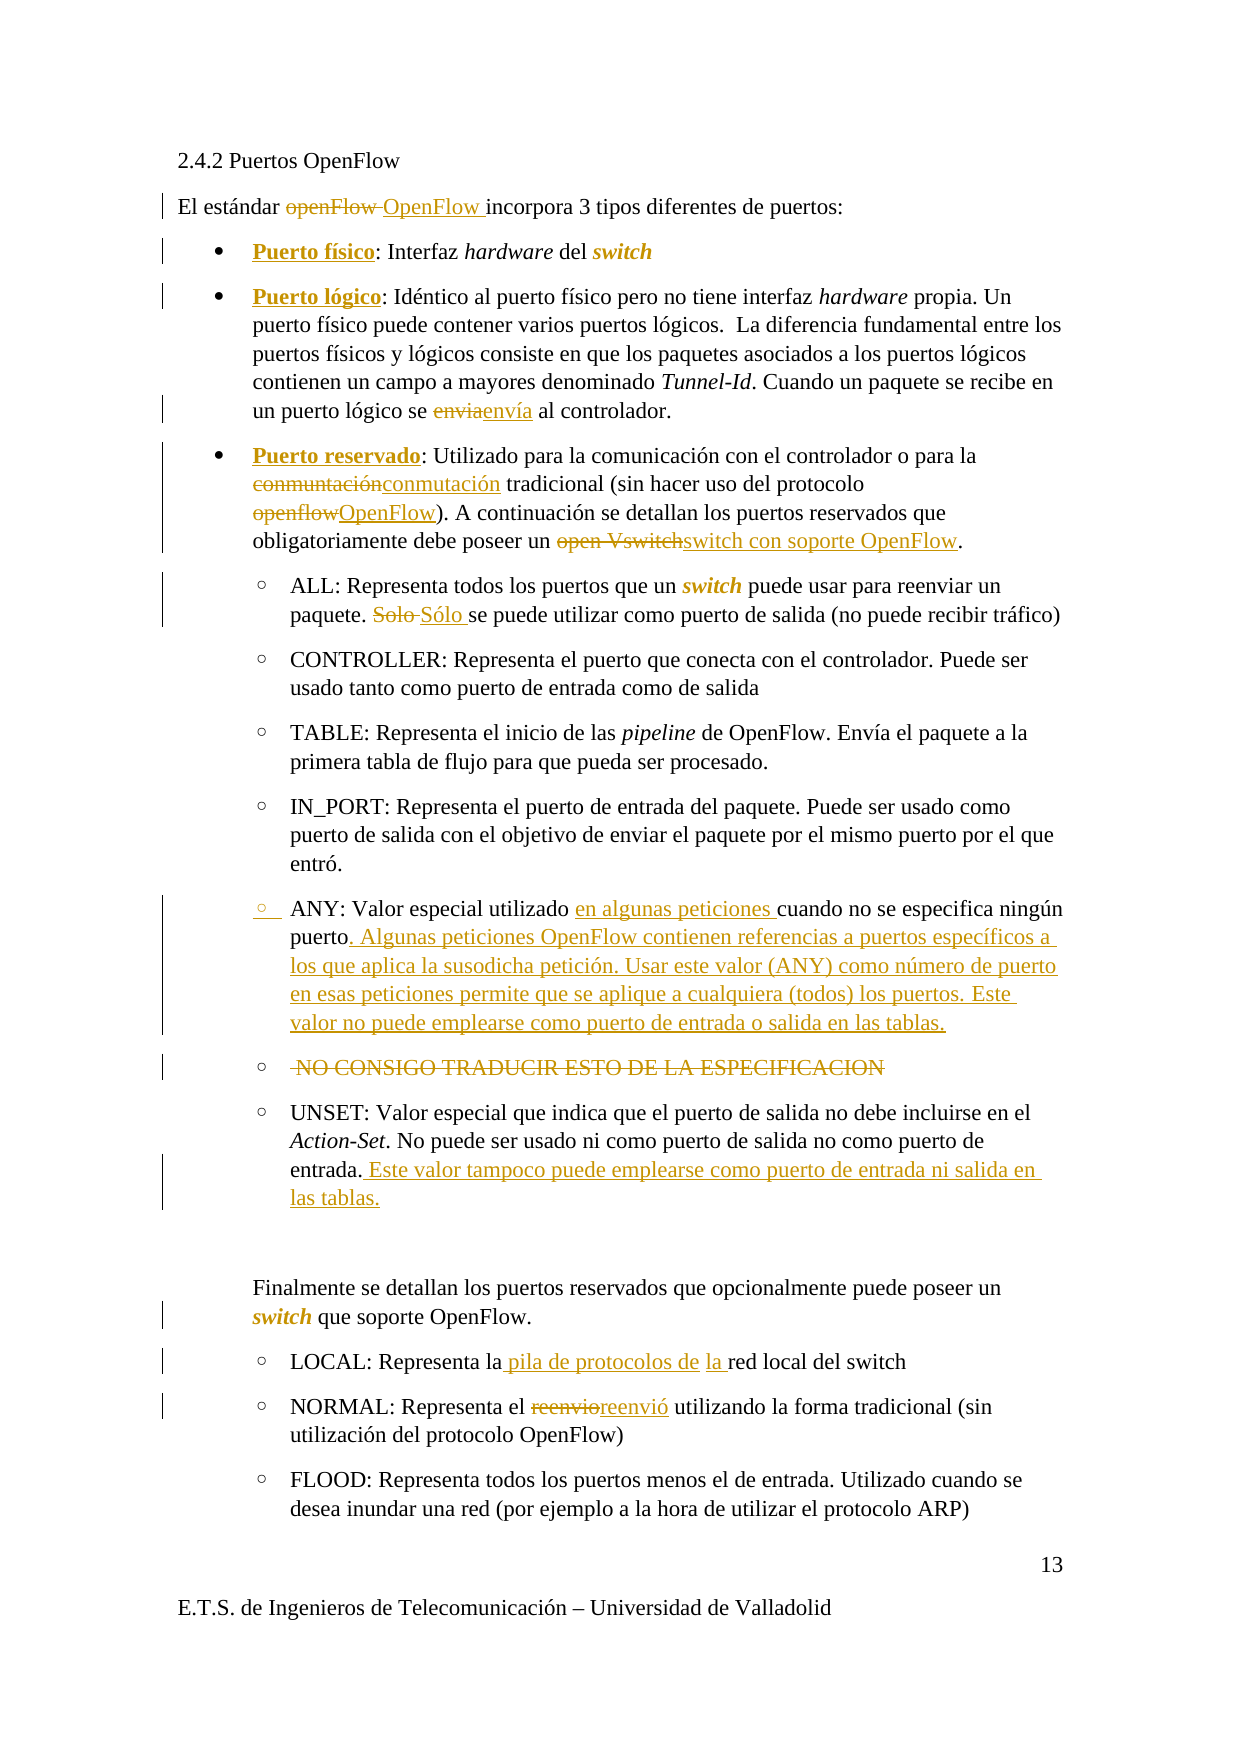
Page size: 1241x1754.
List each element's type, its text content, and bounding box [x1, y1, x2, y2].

text Finalmente se detallan los puertos reservados que opcionalmente puede poseer un switch que soporte OpenFlow. [177, 1274, 1063, 1329]
list Puerto lógico: Idéntico al puerto físico pero no tiene interfaz hardware propia. Un puerto físico puede contener varios puertos lógicos. La diferencia fundamental entre los puertos físicos y lógicos consiste en que los paquetes asociados a los puertos lógicos contienen un campo a mayores denominado Tunnel-Id. Cuando un paquete se recibe en un puerto lógico se al controlador. [215, 283, 1063, 423]
list NORMAL: Representa el utilizando la forma tradicional (sin utilización del protocolo OpenFlow) [252, 1393, 1063, 1448]
list TABLE: Representa el inicio de las pipeline de OpenFlow. Envía el paquete a la primera tabla de flujo para que pueda ser procesado. [252, 719, 1063, 774]
list CONTROLLER: Representa el puerto que conecta con el controlador. Puede ser usado tanto como puerto de entrada como de salida [252, 646, 1063, 701]
list LOCAL: Representa la red local del switch [252, 1348, 1063, 1374]
list ANY: Valor especial utilizado cuando no se especifica ningún puerto [252, 895, 1063, 1035]
list Puerto físico: Interfaz hardware del switch [215, 238, 1063, 264]
text El estándar incorpora 3 tipos diferentes de puertos: [177, 193, 1063, 219]
list UNSET: Valor especial que indica que el puerto de salida no debe incluirse en el Action-Set. No puede ser usado ni como puerto de salida no como puerto de entrada. [252, 1099, 1063, 1210]
list ALL: Representa todos los puertos que un switch puede usar para reenviar un paquete. se puede utilizar como puerto de salida (no puede recibir tráfico) [252, 572, 1063, 627]
list IN_PORT: Representa el puerto de entrada del paquete. Puede ser usado como puerto de salida con el objetivo de enviar el paquete por el mismo puerto por el que entró. [252, 793, 1063, 876]
text 2.4.2 Puertos OpenFlow [177, 148, 1063, 174]
list Puerto reservado: Utilizado para la comunicación con el controlador o para la tradicional (sin hacer uso del protocolo ). A continuación se detallan los puertos reservados que obligatoriamente debe poseer un . [215, 442, 1063, 553]
list FLOOD: Representa todos los puertos menos el de entrada. Utilizado cuando se desea inundar una red (por ejemplo a la hora de utilizar el protocolo ARP) [252, 1466, 1063, 1521]
